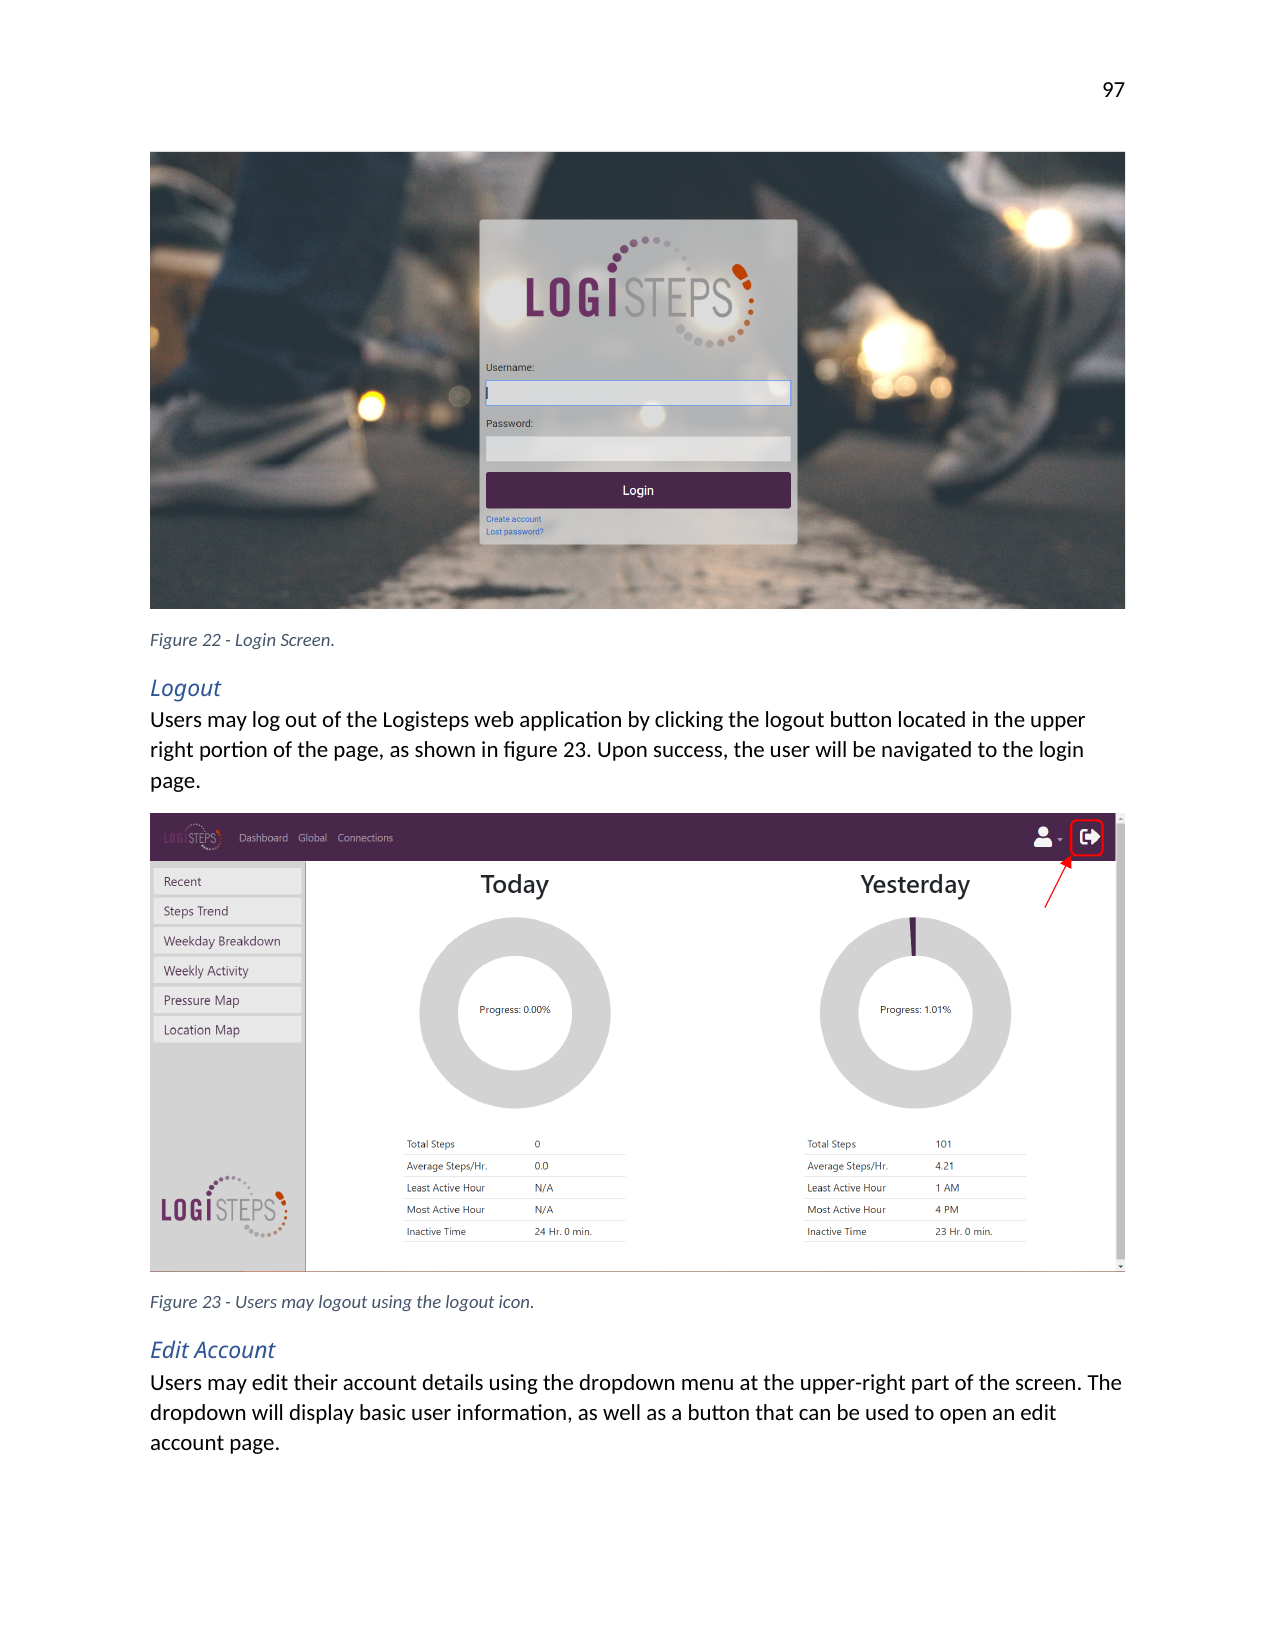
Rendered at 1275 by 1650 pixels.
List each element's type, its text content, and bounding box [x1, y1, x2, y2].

text Figure 23 - Users may logout using the logout icon. [150, 1290, 1125, 1313]
subtitle Edit Account [150, 1334, 1125, 1365]
picture [150, 812, 1125, 1272]
subtitle Logout [150, 672, 1125, 703]
text Figure 22 - Login Screen. [150, 628, 1125, 651]
text Users may edit their account details using the dropdown menu at the upper-right part of the screen. The dropdown will display basic user information, as well as a button that can be used to open an edit account page. [150, 1368, 1125, 1456]
text Users may log out of the Logisteps web application by clicking the logout button located in the upper right portion of the page, as shown in figure 23. Upon success, the user will be navigated to the login page. [150, 705, 1125, 794]
picture [150, 150, 1125, 609]
